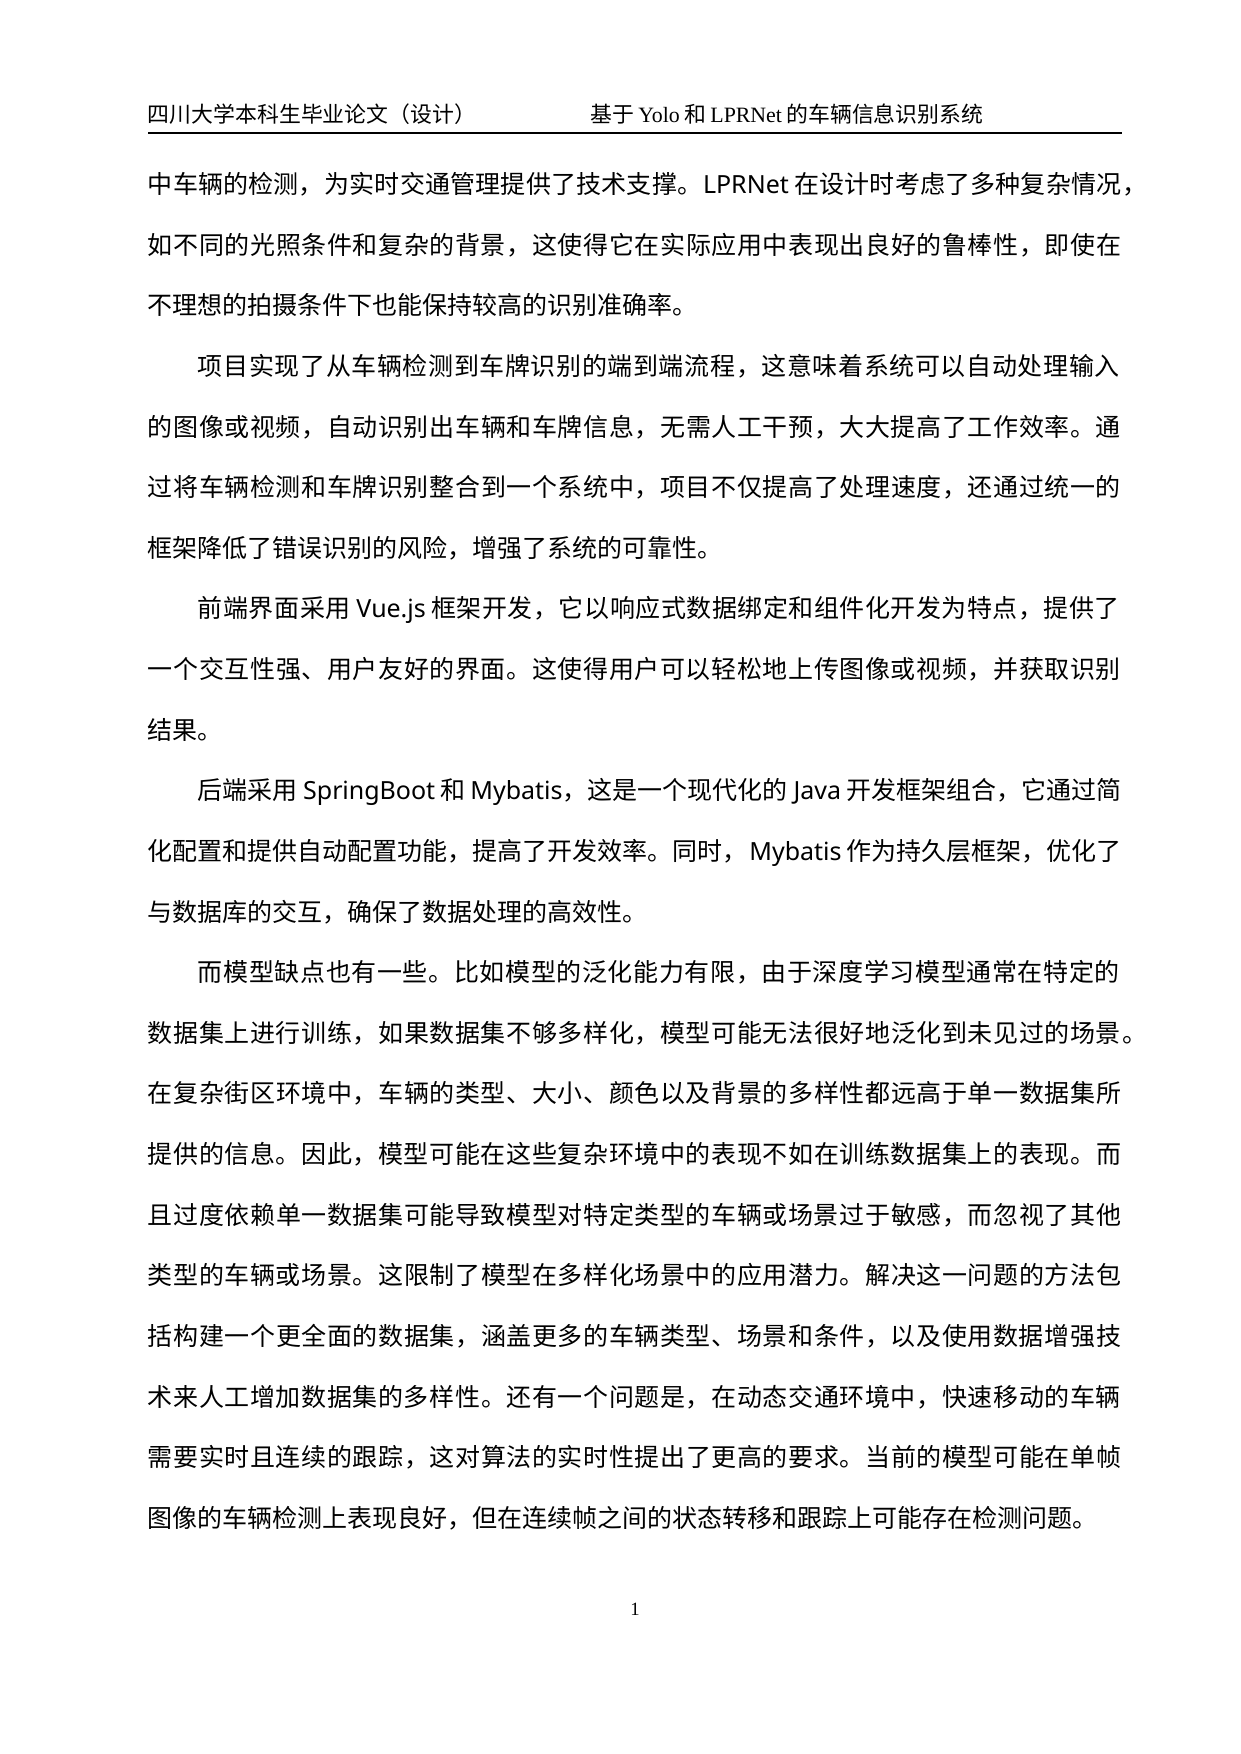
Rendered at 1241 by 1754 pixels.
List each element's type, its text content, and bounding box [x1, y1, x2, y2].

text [148, 152, 1122, 334]
text 而模型缺点也有一些。比如模型的泛化能力有限，由于深度学习模型通常在特定的数据集上进行训练，如果数据集不够多样化，模型可能无法很好地泛化到未见过的场景。在复杂街区环境中，车辆的类型、大小、颜色以及背景的多样性都远高于单一数据集所提供的信息。因此，模型可能在这些复杂环境中的表现不如在训练数据集上的表现。而且过度依赖单一数据集可能导致模型对特定类型的车辆或场景过于敏感，而忽视了其他类型的车辆或场景。这限制了模型在多样化场景中的应用潜力。解决这一问题的方法包括构建一个更全面的数据集，涵盖更多的车辆类型、场景和条件，以及使用数据增强技术来人工增加数据集的多样性。还有一个问题是，在动态交通环境中，快速移动的车辆需要实时且连续的跟踪，这对算法的实时性提出了更高的要求。当前的模型可能在单帧图像的车辆检测上表现良好，但在连续帧之间的状态转移和跟踪上可能存在检测问题。 [148, 941, 1122, 1547]
text 前端界面采用Vue.js框架开发，它以响应式数据绑定和组件化开发为特点，提供了一个交互性强、用户友好的界面。这使得用户可以轻松地上传图像或视频，并获取识别结果。 [148, 577, 1122, 759]
text 后端采用SpringBoot和Mybatis，这是一个现代化的Java开发框架组合，它通过简化配置和提供自动配置功能，提高了开发效率。同时，Mybatis作为持久层框架，优化了与数据库的交互，确保了数据处理的高效性。 [148, 759, 1122, 941]
text 项目实现了从车辆检测到车牌识别的端到端流程，这意味着系统可以自动处理输入的图像或视频，自动识别出车辆和车牌信息，无需人工干预，大大提高了工作效率。通过将车辆检测和车牌识别整合到一个系统中，项目不仅提高了处理速度，还通过统一的框架降低了错误识别的风险，增强了系统的可靠性。 [148, 334, 1122, 577]
